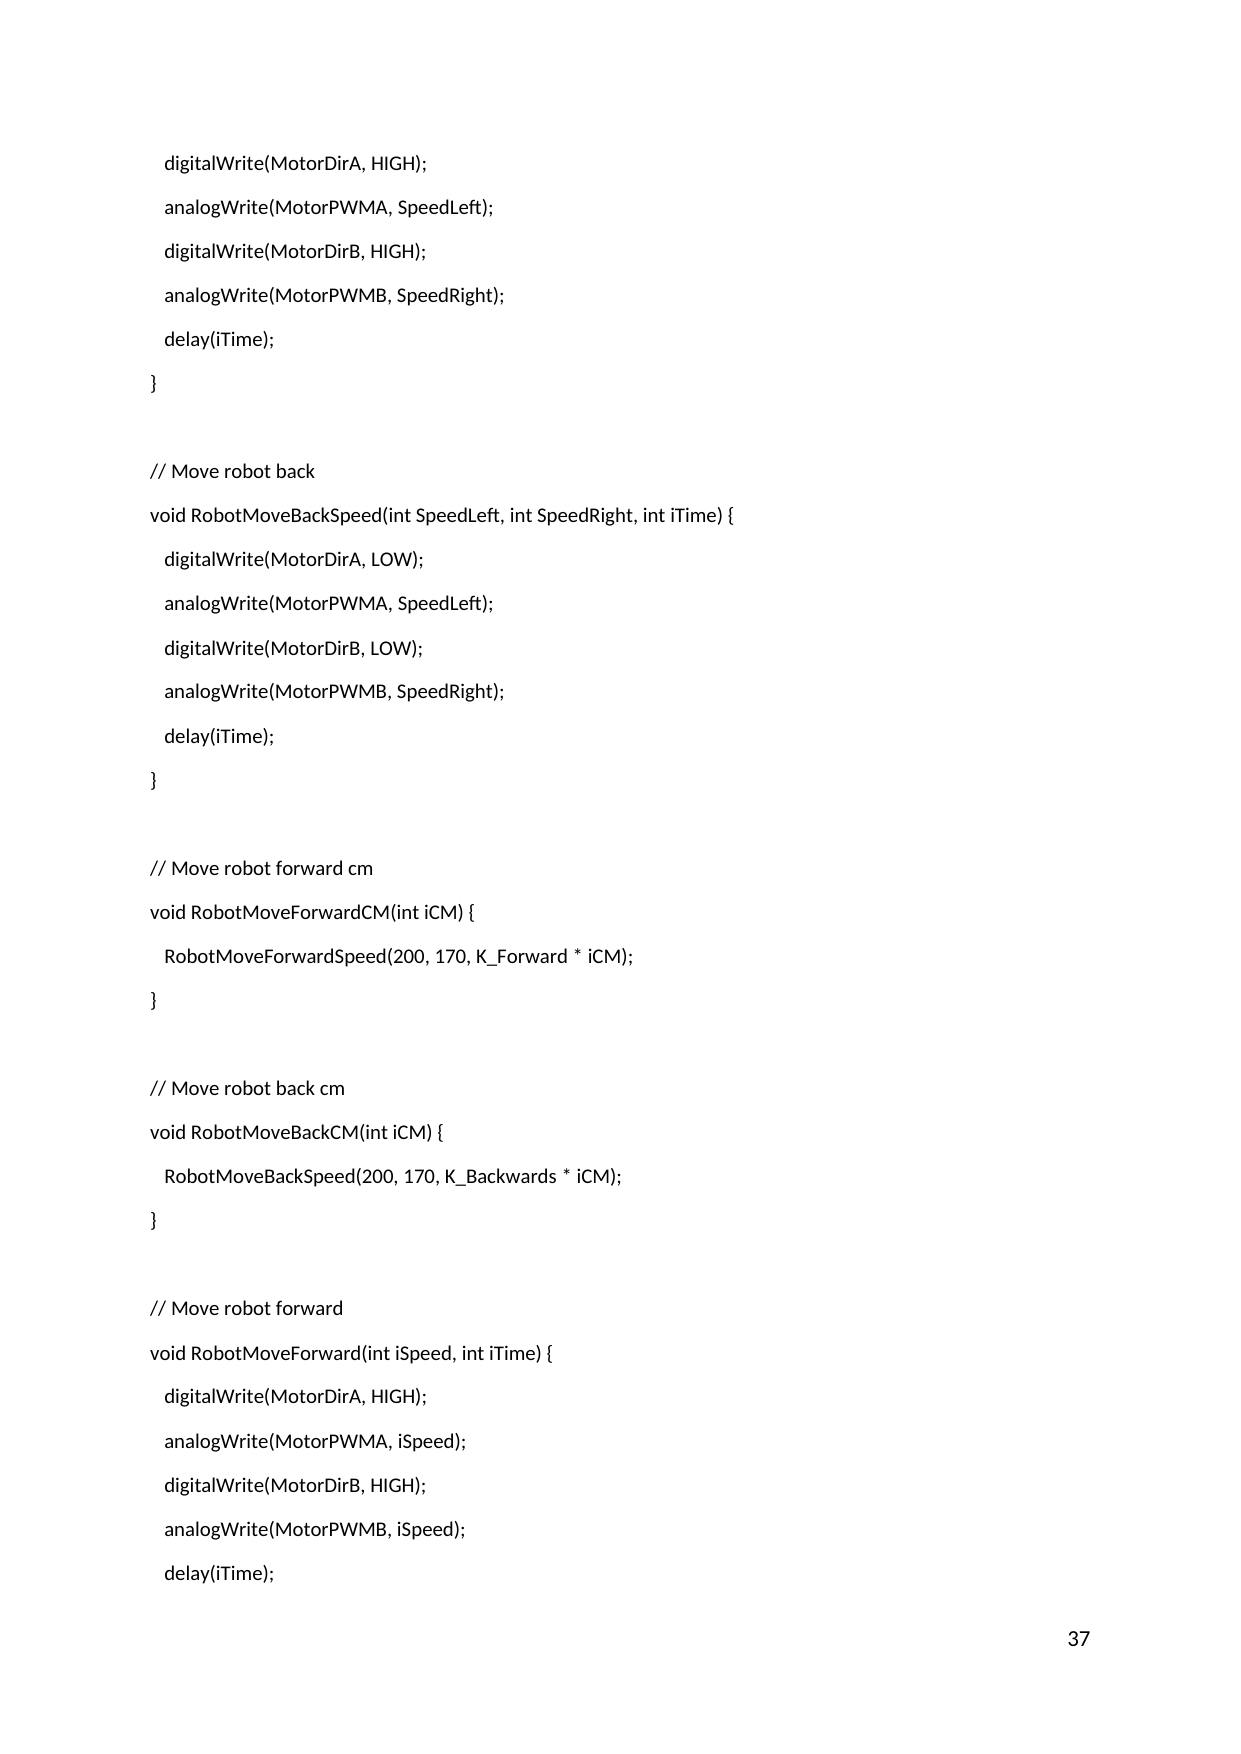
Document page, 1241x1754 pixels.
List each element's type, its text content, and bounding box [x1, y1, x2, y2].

text // Move robot forward cm [150, 855, 1090, 880]
text digitalWrite(MotorDirB, HIGH); [150, 238, 1090, 263]
text delay(iTime); [150, 1560, 1090, 1585]
text analogWrite(MotorPWMA, SpeedLeft); [150, 591, 1090, 616]
text delay(iTime); [150, 723, 1090, 748]
text analogWrite(MotorPWMA, iSpeed); [150, 1428, 1090, 1453]
text digitalWrite(MotorDirA, LOW); [150, 547, 1090, 572]
text RobotMoveForwardSpeed(200, 170, K_Forward * iCM); [150, 943, 1090, 968]
text RobotMoveBackSpeed(200, 170, K_Backwards * iCM); [150, 1163, 1090, 1189]
text digitalWrite(MotorDirA, HIGH); [150, 1384, 1090, 1409]
text } [150, 1207, 1090, 1233]
text // Move robot back [150, 458, 1090, 484]
text } [150, 767, 1090, 792]
text digitalWrite(MotorDirA, HIGH); [150, 150, 1090, 175]
text analogWrite(MotorPWMB, iSpeed); [150, 1516, 1090, 1541]
text analogWrite(MotorPWMA, SpeedLeft); [150, 194, 1090, 219]
text void RobotMoveForward(int iSpeed, int iTime) { [150, 1340, 1090, 1365]
text void RobotMoveBackSpeed(int SpeedLeft, int SpeedRight, int iTime) { [150, 502, 1090, 528]
text void RobotMoveBackCM(int iCM) { [150, 1119, 1090, 1145]
text digitalWrite(MotorDirB, HIGH); [150, 1472, 1090, 1497]
text } [150, 987, 1090, 1013]
text digitalWrite(MotorDirB, LOW); [150, 635, 1090, 660]
text analogWrite(MotorPWMB, SpeedRight); [150, 679, 1090, 704]
text void RobotMoveForwardCM(int iCM) { [150, 899, 1090, 924]
text // Move robot forward [150, 1296, 1090, 1321]
text delay(iTime); [150, 326, 1090, 352]
text // Move robot back cm [150, 1075, 1090, 1101]
text } [150, 370, 1090, 396]
text analogWrite(MotorPWMB, SpeedRight); [150, 282, 1090, 308]
